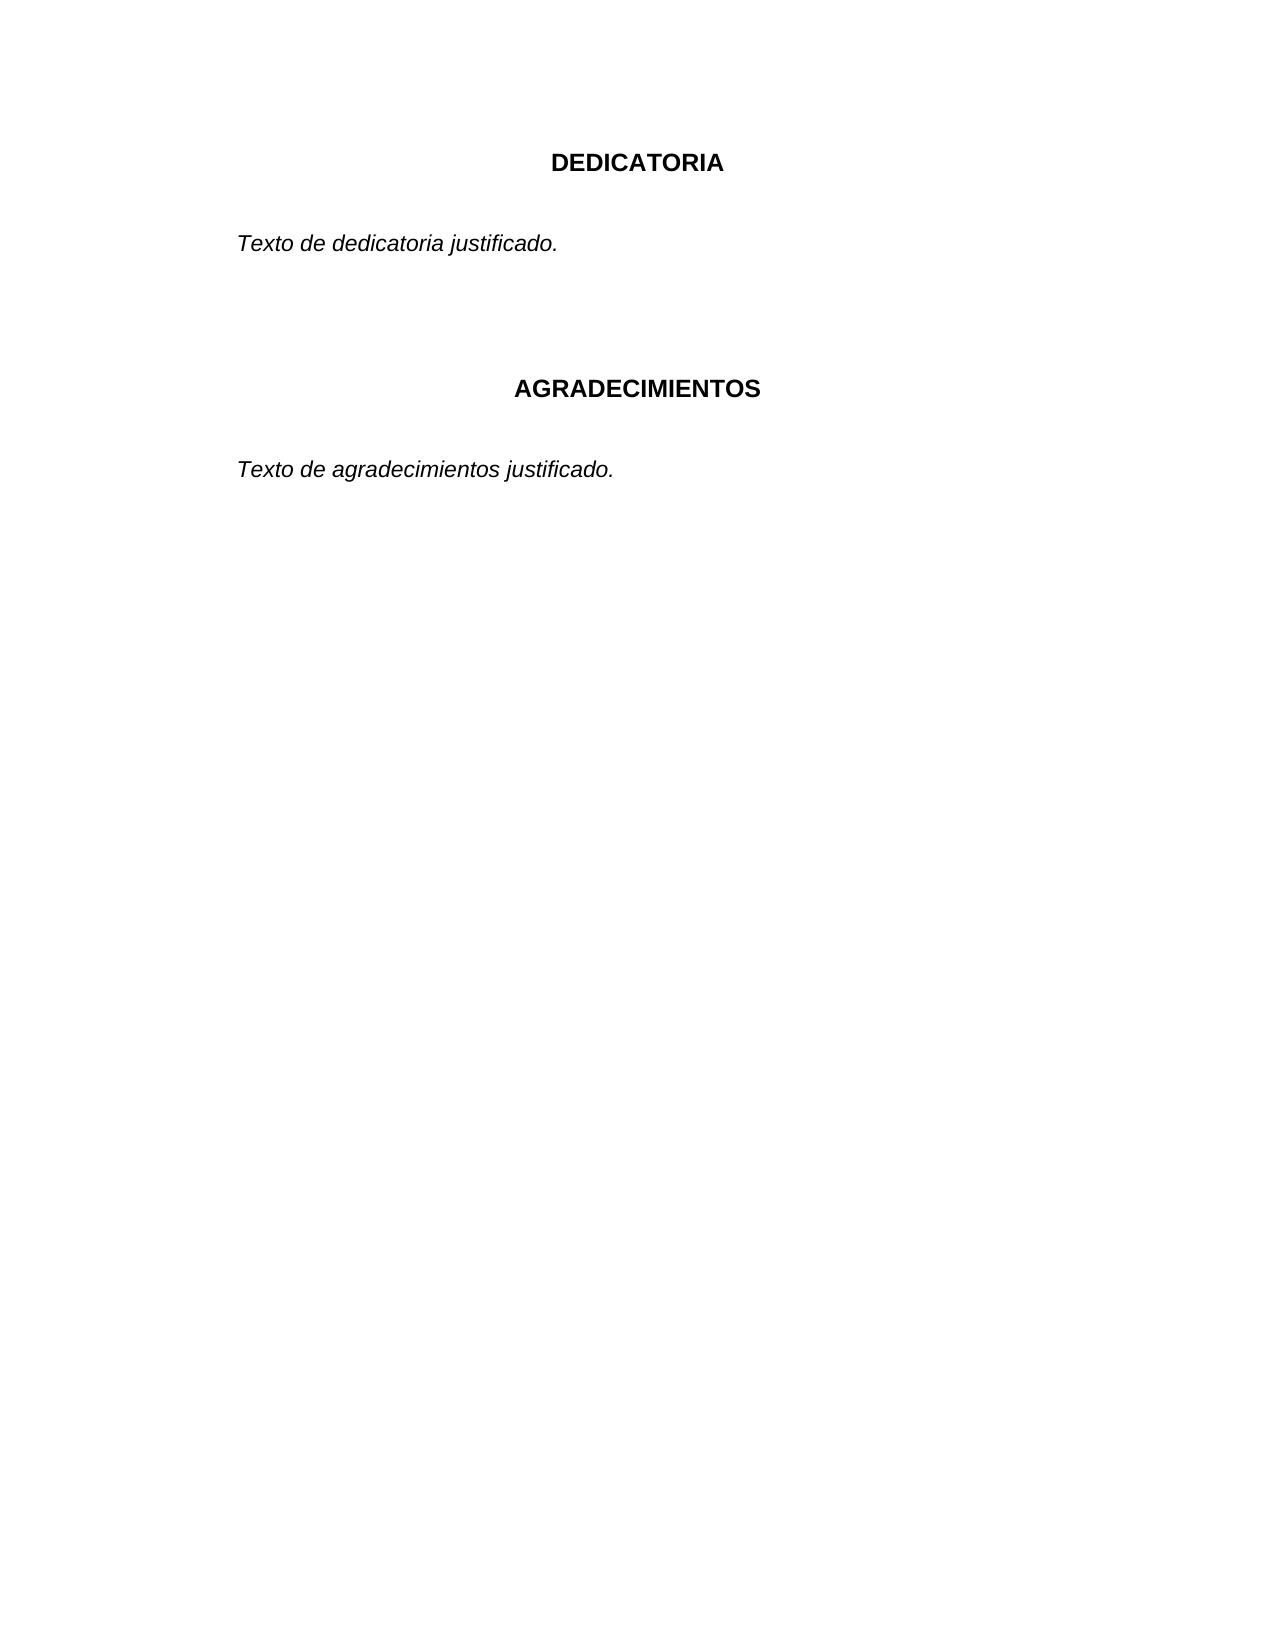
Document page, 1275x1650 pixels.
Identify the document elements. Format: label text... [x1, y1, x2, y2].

text Texto de dedicatoria justificado. [148, 230, 1127, 257]
text DEDICATORIA [148, 148, 1127, 176]
text AGRADECIMIENTOS [148, 374, 1127, 402]
text Texto de agradecimientos justificado. [148, 456, 1127, 483]
